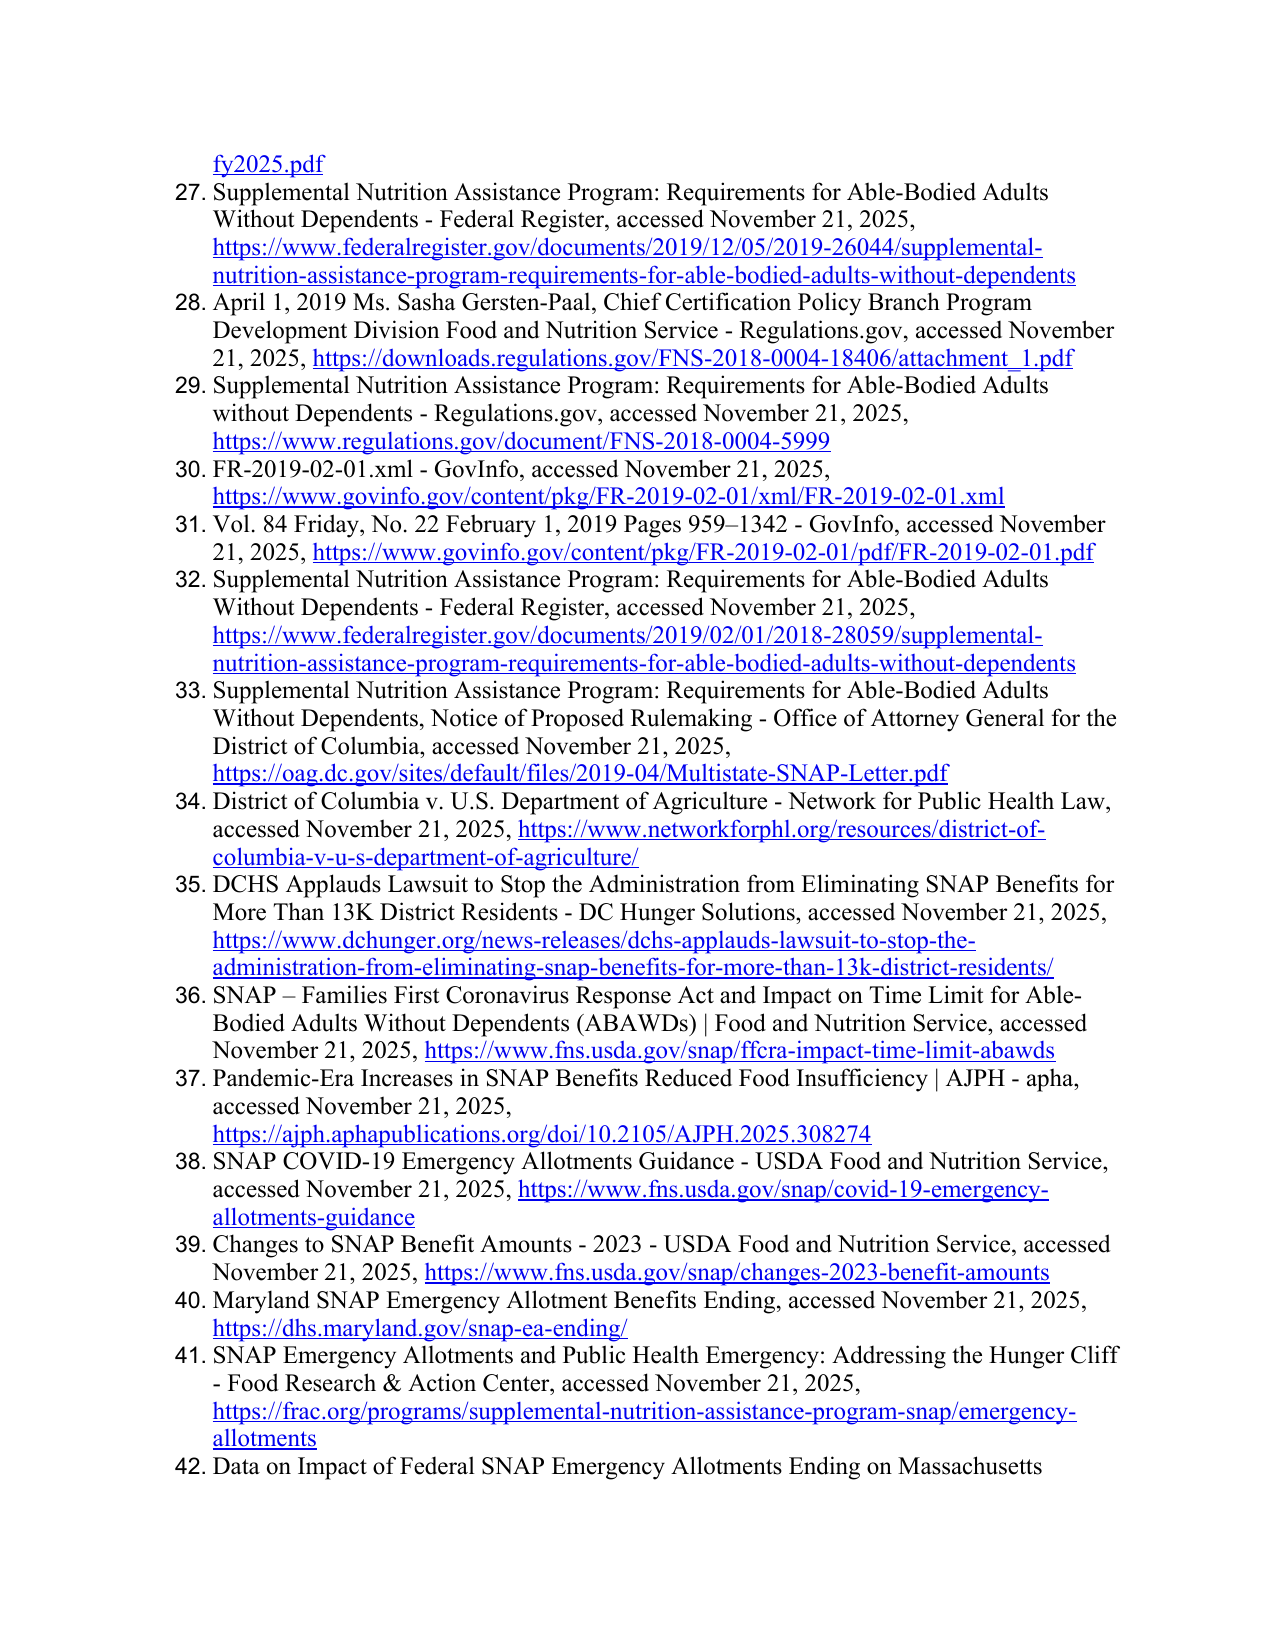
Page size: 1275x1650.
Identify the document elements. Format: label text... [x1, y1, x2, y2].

list Changes to SNAP Benefit Amounts - 2023 - USDA Food and Nutrition Service, accessed November 21, 2025, https://www.fns.usda.gov/snap/changes-2023-benefit-amounts [175, 1231, 1125, 1286]
list Supplemental Nutrition Assistance Program: Requirements for Able-Bodied Adults without Dependents - Regulations.gov, accessed November 21, 2025, https://www.regulations.gov/document/FNS-2018-0004-5999 [175, 372, 1125, 455]
list SNAP – Families First Coronavirus Response Act and Impact on Time Limit for Able-Bodied Adults Without Dependents (ABAWDs) | Food and Nutrition Service, accessed November 21, 2025, https://www.fns.usda.gov/snap/ffcra-impact-time-limit-abawds [175, 981, 1125, 1064]
list SNAP COVID-19 Emergency Allotments Guidance - USDA Food and Nutrition Service, accessed November 21, 2025, https://www.fns.usda.gov/snap/covid-19-emergency-allotments-guidance [175, 1147, 1125, 1231]
list DCHS Applauds Lawsuit to Stop the Administration from Eliminating SNAP Benefits for More Than 13K District Residents - DC Hunger Solutions, accessed November 21, 2025, https://www.dchunger.org/news-releases/dchs-applauds-lawsuit-to-stop-the-administration-from-eliminating-snap-benefits-for-more-than-13k-district-residents/ [175, 870, 1125, 981]
list April 1, 2019 Ms. Sasha Gersten-Paal, Chief Certification Policy Branch Program Development Division Food and Nutrition Service - Regulations.gov, accessed November 21, 2025, https://downloads.regulations.gov/FNS-2018-0004-18406/attachment_1.pdf [175, 288, 1125, 372]
list Pandemic-Era Increases in SNAP Benefits Reduced Food Insufficiency | AJPH - apha, accessed November 21, 2025, https://ajph.aphapublications.org/doi/10.2105/AJPH.2025.308274 [175, 1064, 1125, 1147]
list District of Columbia v. U.S. Department of Agriculture - Network for Public Health Law, accessed November 21, 2025, https://www.networkforphl.org/resources/district-of-columbia-v-u-s-department-of-agriculture/ [175, 787, 1125, 870]
list SNAP Emergency Allotments and Public Health Emergency: Addressing the Hunger Cliff - Food Research & Action Center, accessed November 21, 2025, https://frac.org/programs/supplemental-nutrition-assistance-program-snap/emergency-allotments [175, 1341, 1125, 1452]
list Vol. 84 Friday, No. 22 February 1, 2019 Pages 959–1342 - GovInfo, accessed November 21, 2025, https://www.govinfo.gov/content/pkg/FR-2019-02-01/pdf/FR-2019-02-01.pdf [175, 510, 1125, 566]
list Supplemental Nutrition Assistance Program: Requirements for Able-Bodied Adults Without Dependents - Federal Register, accessed November 21, 2025, https://www.federalregister.gov/documents/2019/12/05/2019-26044/supplemental-nutrition-assistance-program-requirements-for-able-bodied-adults-without-dependents [175, 178, 1125, 288]
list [175, 1452, 1125, 1480]
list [175, 150, 1125, 178]
list Supplemental Nutrition Assistance Program: Requirements for Able-Bodied Adults Without Dependents - Federal Register, accessed November 21, 2025, https://www.federalregister.gov/documents/2019/02/01/2018-28059/supplemental-nutrition-assistance-program-requirements-for-able-bodied-adults-without-dependents [175, 566, 1125, 676]
list FR-2019-02-01.xml - GovInfo, accessed November 21, 2025, https://www.govinfo.gov/content/pkg/FR-2019-02-01/xml/FR-2019-02-01.xml [175, 455, 1125, 510]
list Maryland SNAP Emergency Allotment Benefits Ending, accessed November 21, 2025, https://dhs.maryland.gov/snap-ea-ending/ [175, 1286, 1125, 1341]
list Supplemental Nutrition Assistance Program: Requirements for Able-Bodied Adults Without Dependents, Notice of Proposed Rulemaking - Office of Attorney General for the District of Columbia, accessed November 21, 2025, https://oag.dc.gov/sites/default/files/2019-04/Multistate-SNAP-Letter.pdf [175, 676, 1125, 787]
